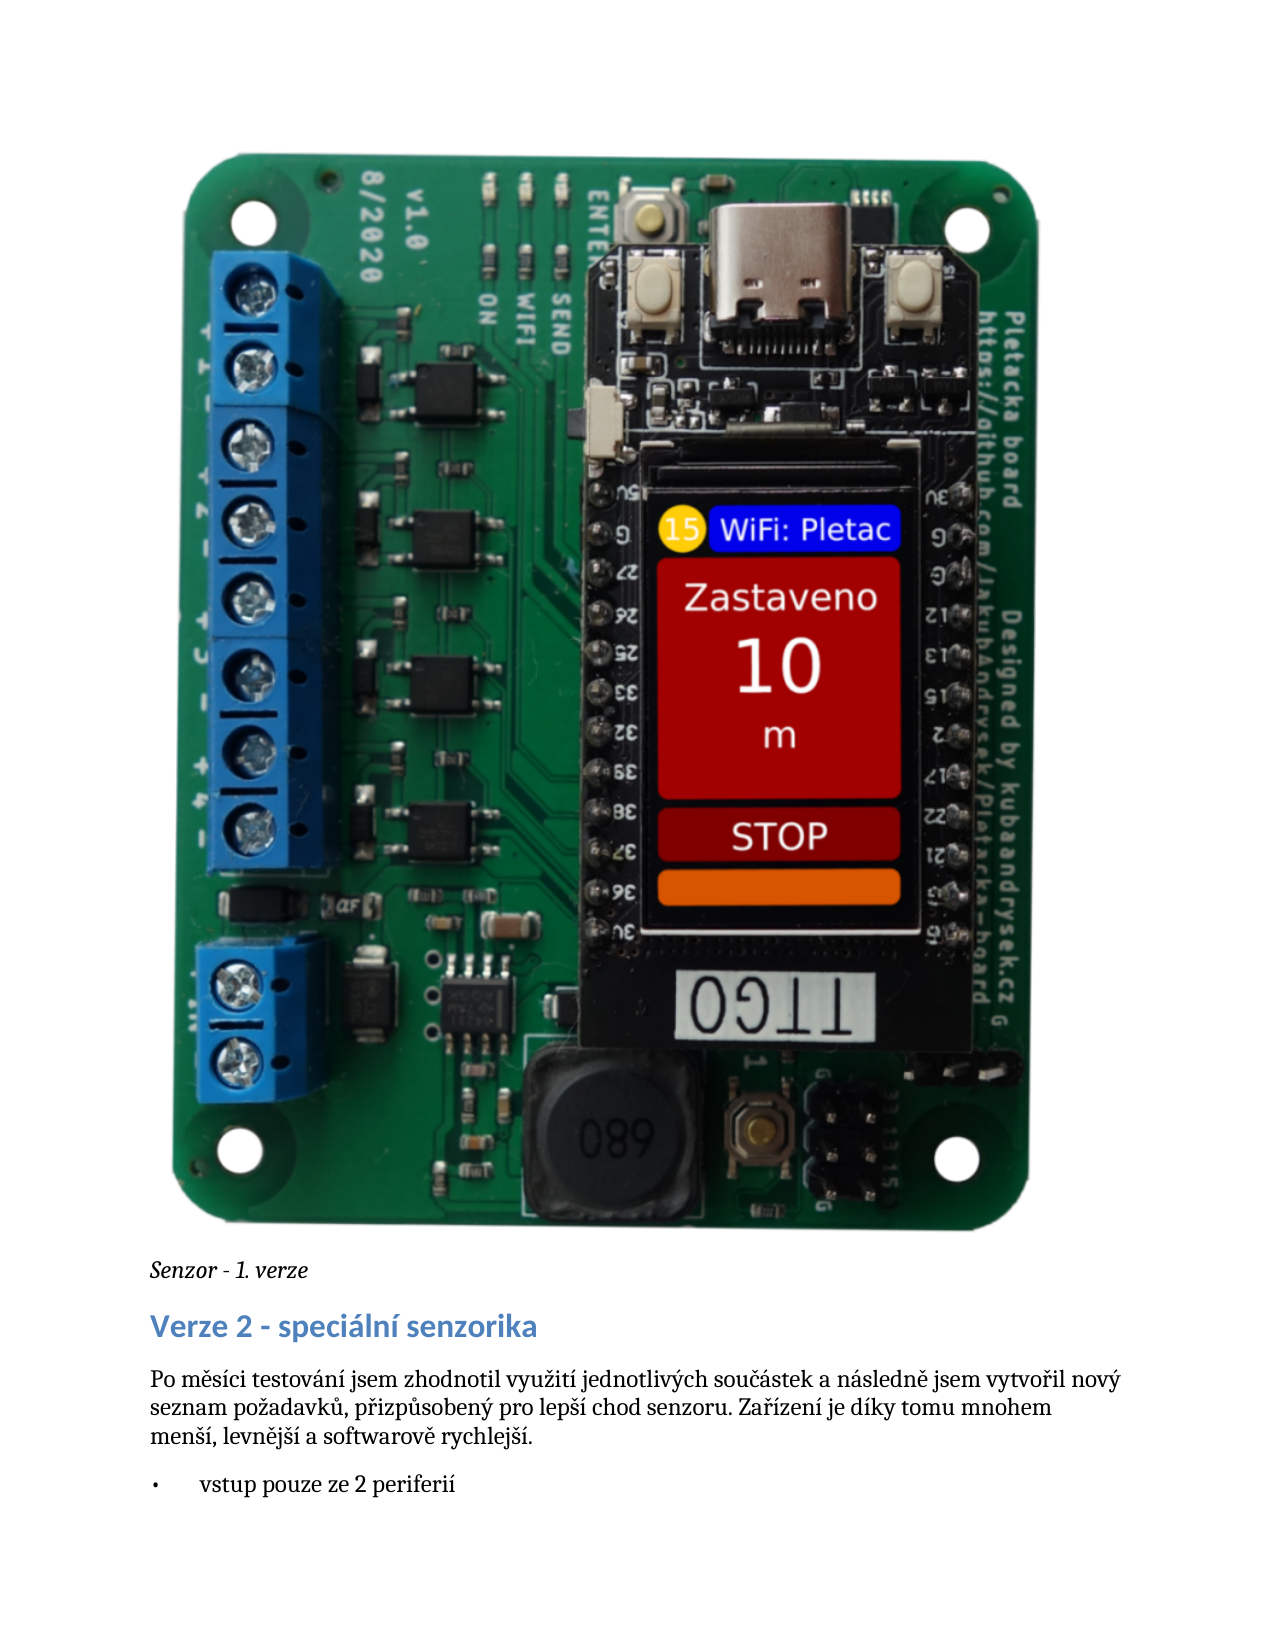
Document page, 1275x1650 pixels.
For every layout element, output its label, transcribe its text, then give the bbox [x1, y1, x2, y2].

text Po měsíci testování jsem zhodnotil využití jednotlivých součástek a následně jsem vytvořil nový seznam požadavků, přizpůsobený pro lepší chod senzoru. Zařízení je díky tomu mnohem menší, levnější a softwarově rychlejší. [150, 1364, 1125, 1451]
subtitle Verze 2 - speciální senzorika [150, 1305, 1125, 1346]
text Senzor - 1. verze [150, 1256, 1125, 1284]
picture [168, 150, 1044, 1235]
list vstup pouze ze 2 periferií [150, 1469, 1125, 1498]
